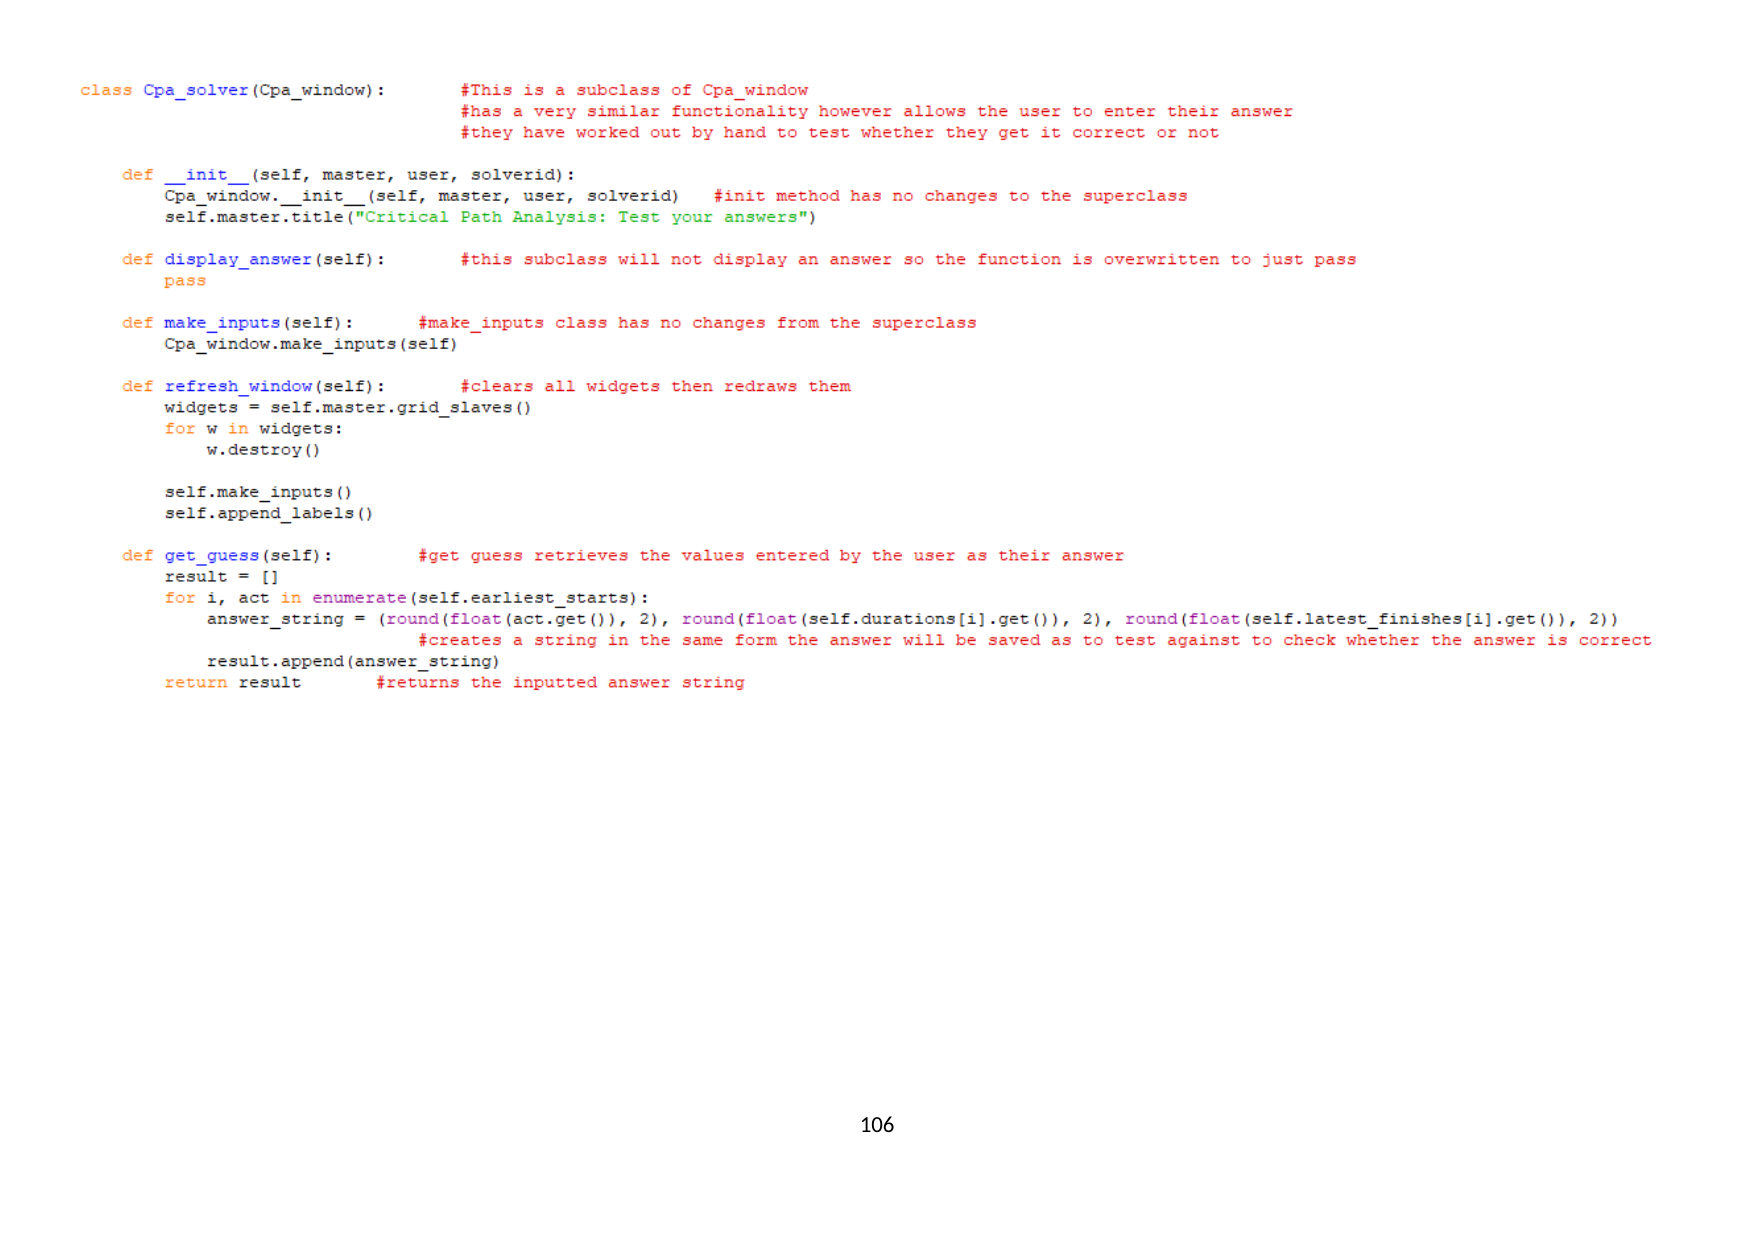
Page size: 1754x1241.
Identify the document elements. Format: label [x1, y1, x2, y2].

picture [75, 75, 1679, 706]
